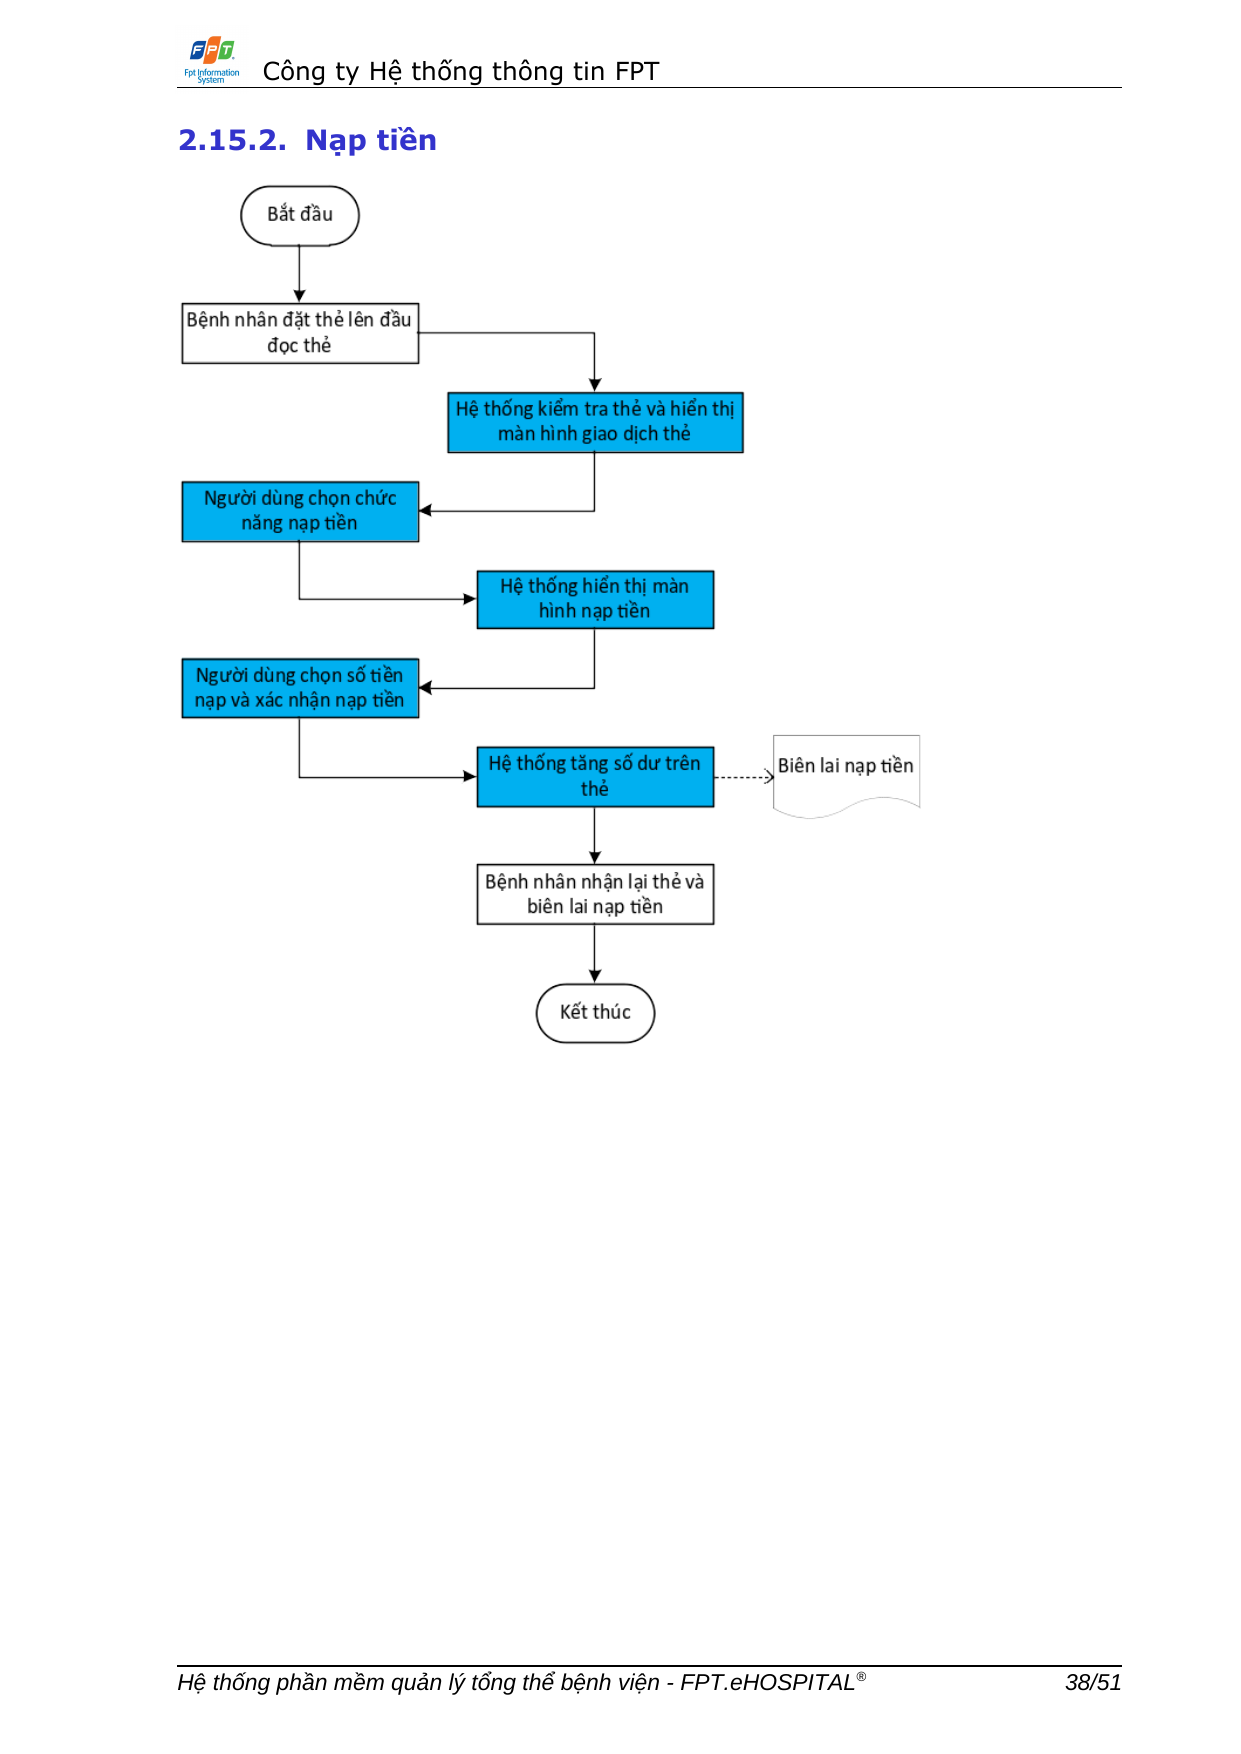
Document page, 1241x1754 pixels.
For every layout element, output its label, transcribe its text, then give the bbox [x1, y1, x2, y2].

picture [175, 25, 249, 94]
subtitle Nạp tiền [177, 122, 1122, 156]
